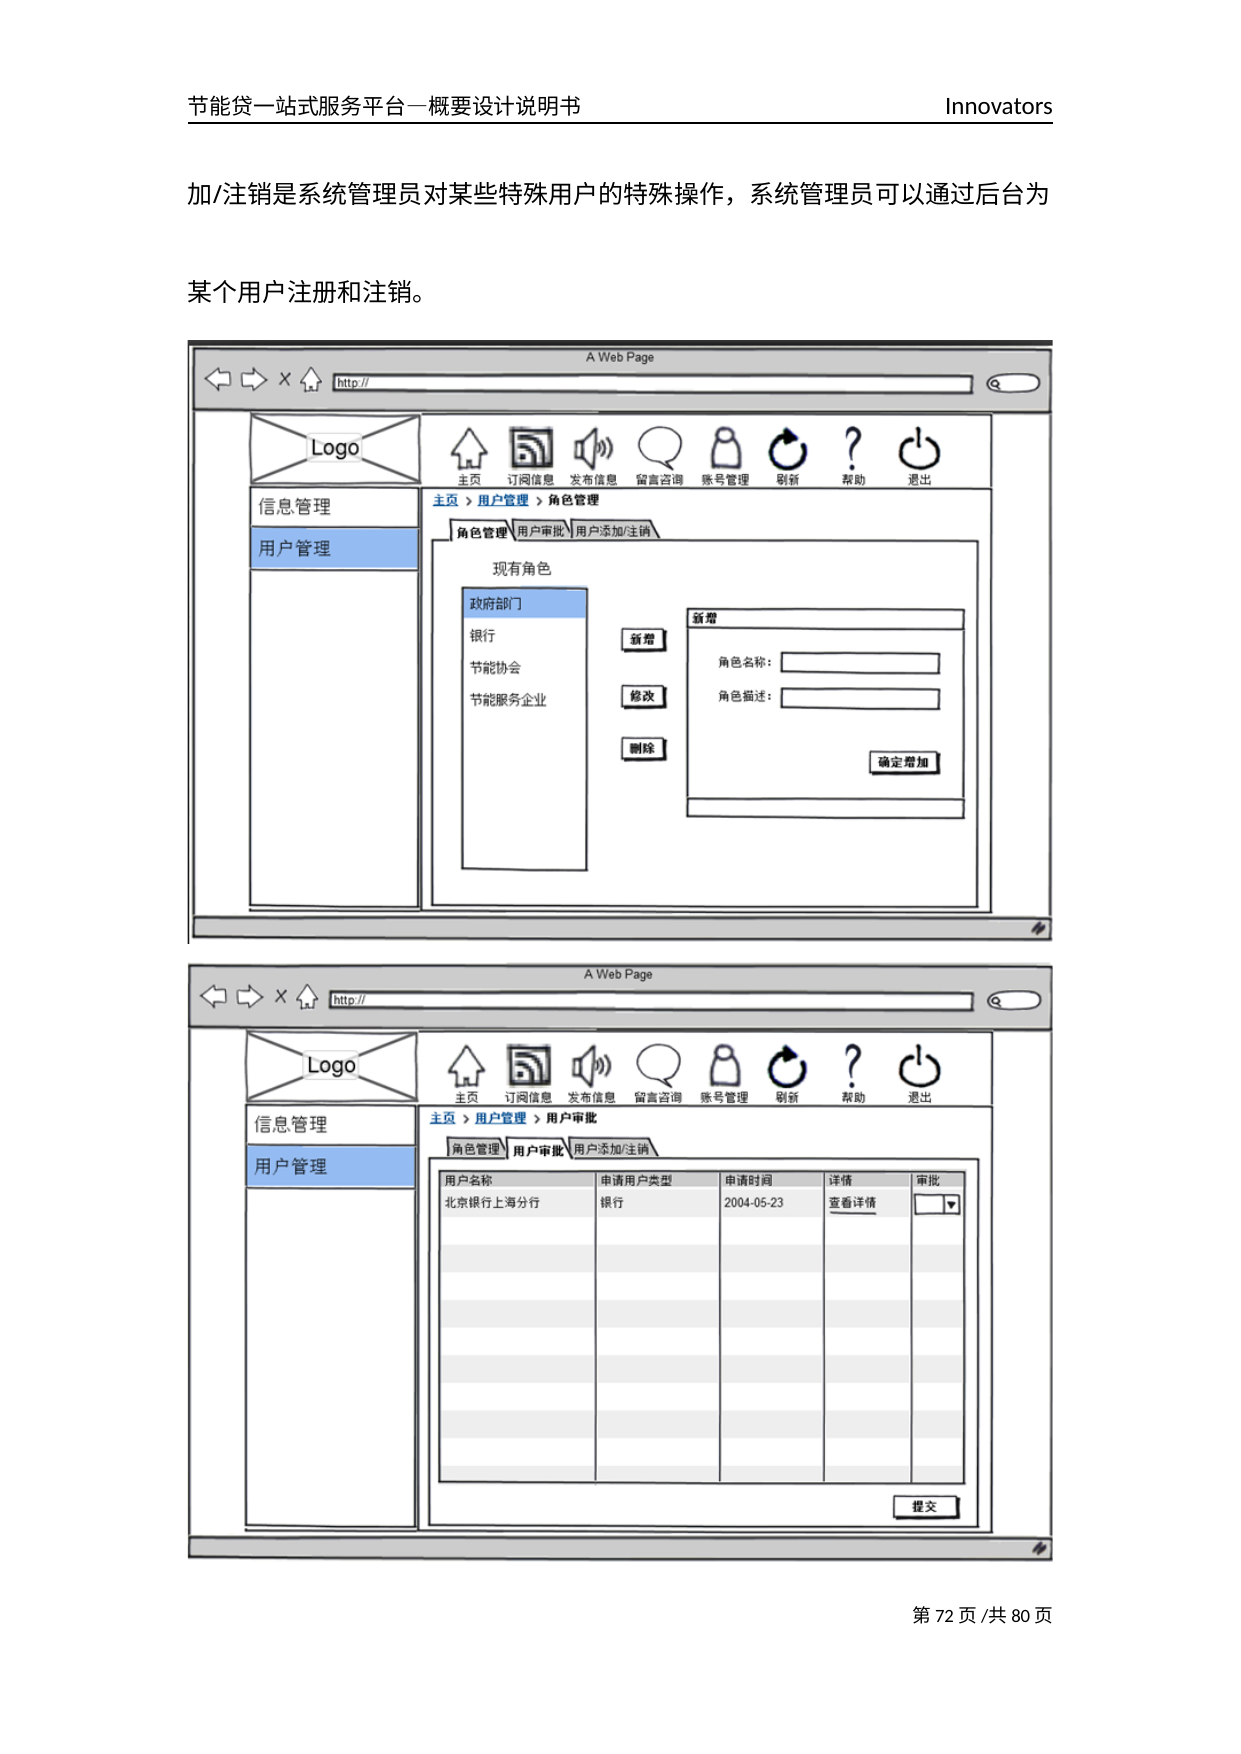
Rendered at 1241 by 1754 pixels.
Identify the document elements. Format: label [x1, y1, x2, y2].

text [187, 160, 1053, 323]
picture [187, 340, 1053, 944]
picture [187, 958, 1053, 1564]
